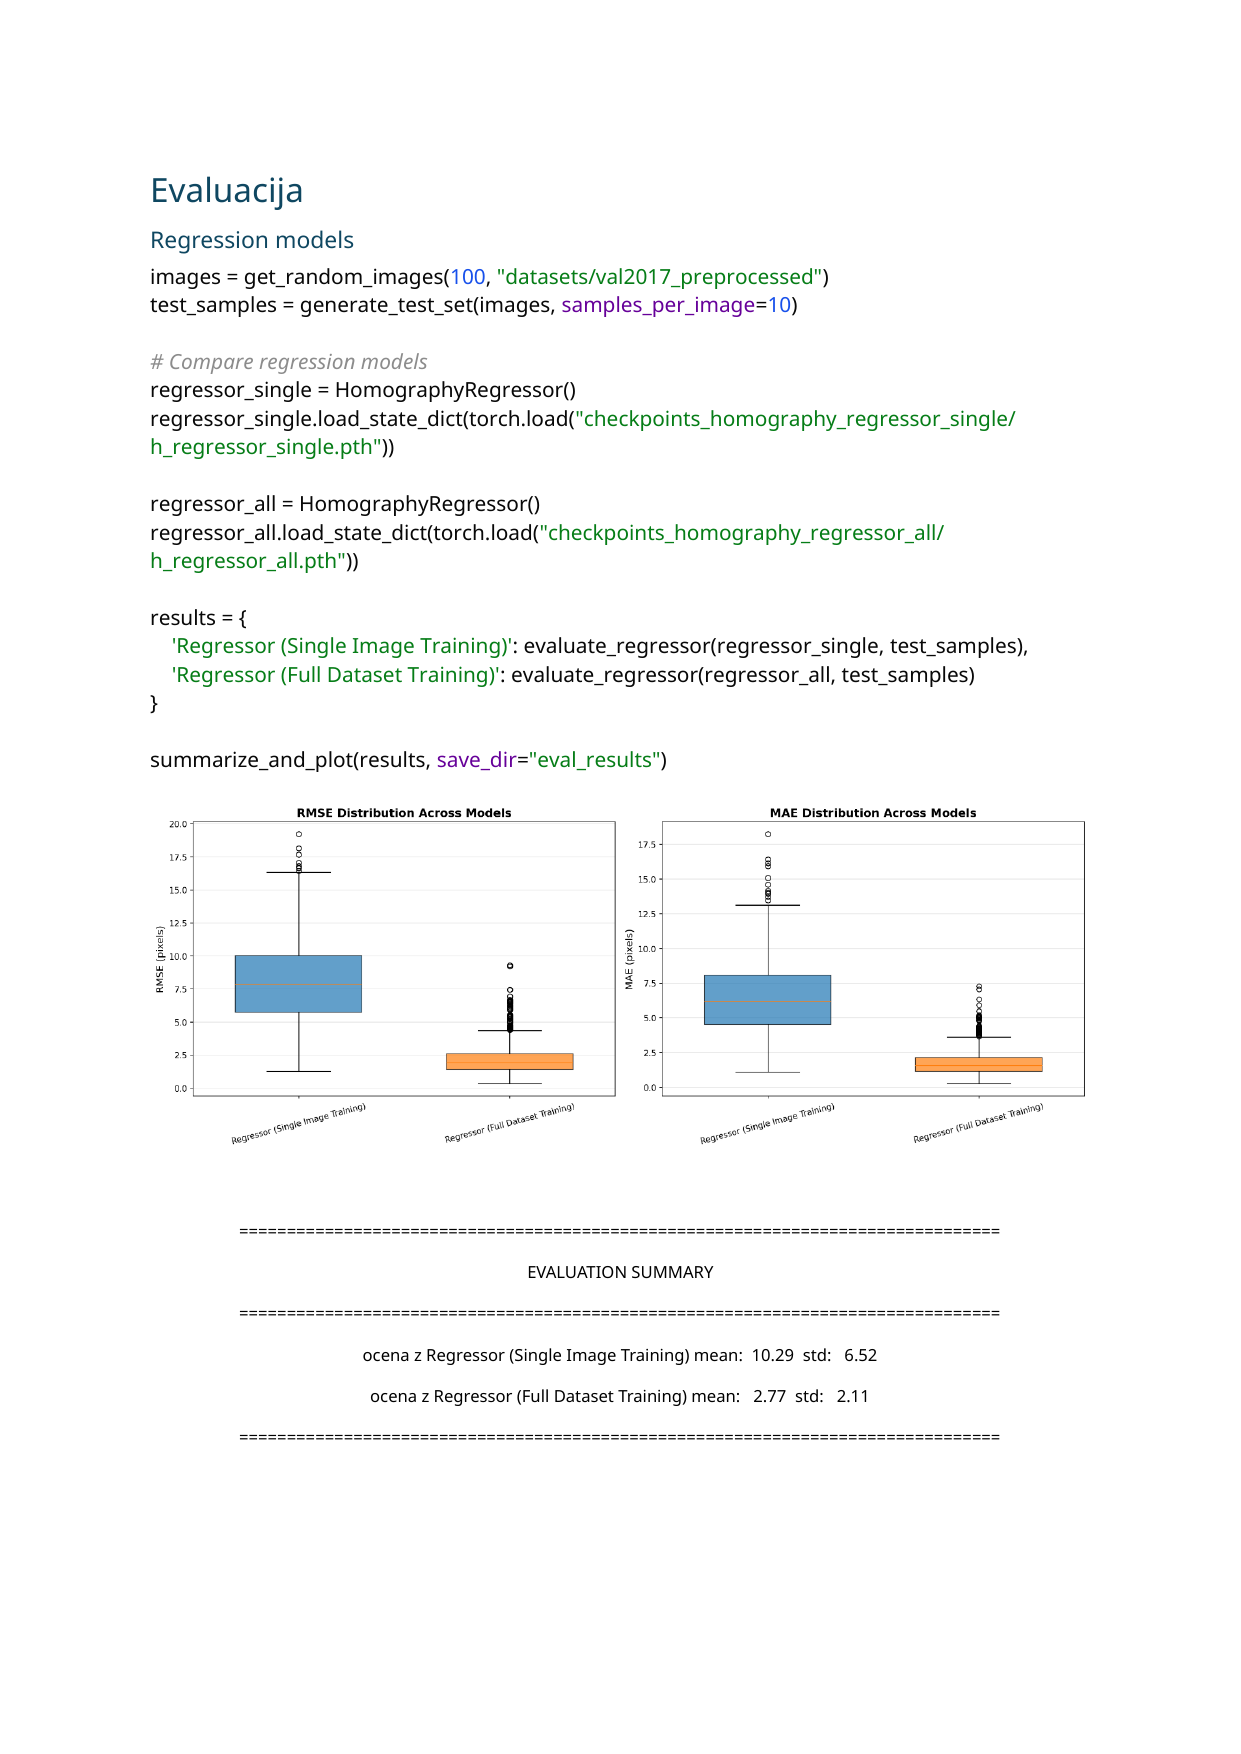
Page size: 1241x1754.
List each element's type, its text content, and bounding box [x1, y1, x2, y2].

text ocena z Regressor (Single Image Training) mean: 10.29 std: 6.52 [150, 1343, 1090, 1366]
subtitle Evaluacija [150, 167, 1090, 212]
text images = get_random_images(100, "datasets/val2017_preprocessed") test_samples = generate_test_set(images, samples_per_image=10) # Compare regression models regressor_single = HomographyRegressor() regressor_single.load_state_dict(torch.load("checkpoints_homography_regressor_single/h_regressor_single.pth")) regressor_all = HomographyRegressor() regressor_all.load_state_dict(torch.load("checkpoints_homography_regressor_all/h_regressor_all.pth")) results = { 'Regressor (Single Image Training)': evaluate_regressor(regressor_single, test_samples), 'Regressor (Full Dataset Training)': evaluate_regressor(regressor_all, test_samples) } summarize_and_plot(results, save_dir="eval_results") [150, 262, 1090, 774]
subtitle Regression models [150, 224, 1090, 255]
text ================================================================================ [150, 1302, 1090, 1325]
picture [150, 802, 1090, 1151]
text ================================================================================ [150, 1220, 1090, 1242]
text ================================================================================ [150, 1425, 1090, 1448]
text EVALUATION SUMMARY [150, 1261, 1090, 1283]
text ocena z Regressor (Full Dataset Training) mean: 2.77 std: 2.11 [150, 1384, 1090, 1407]
